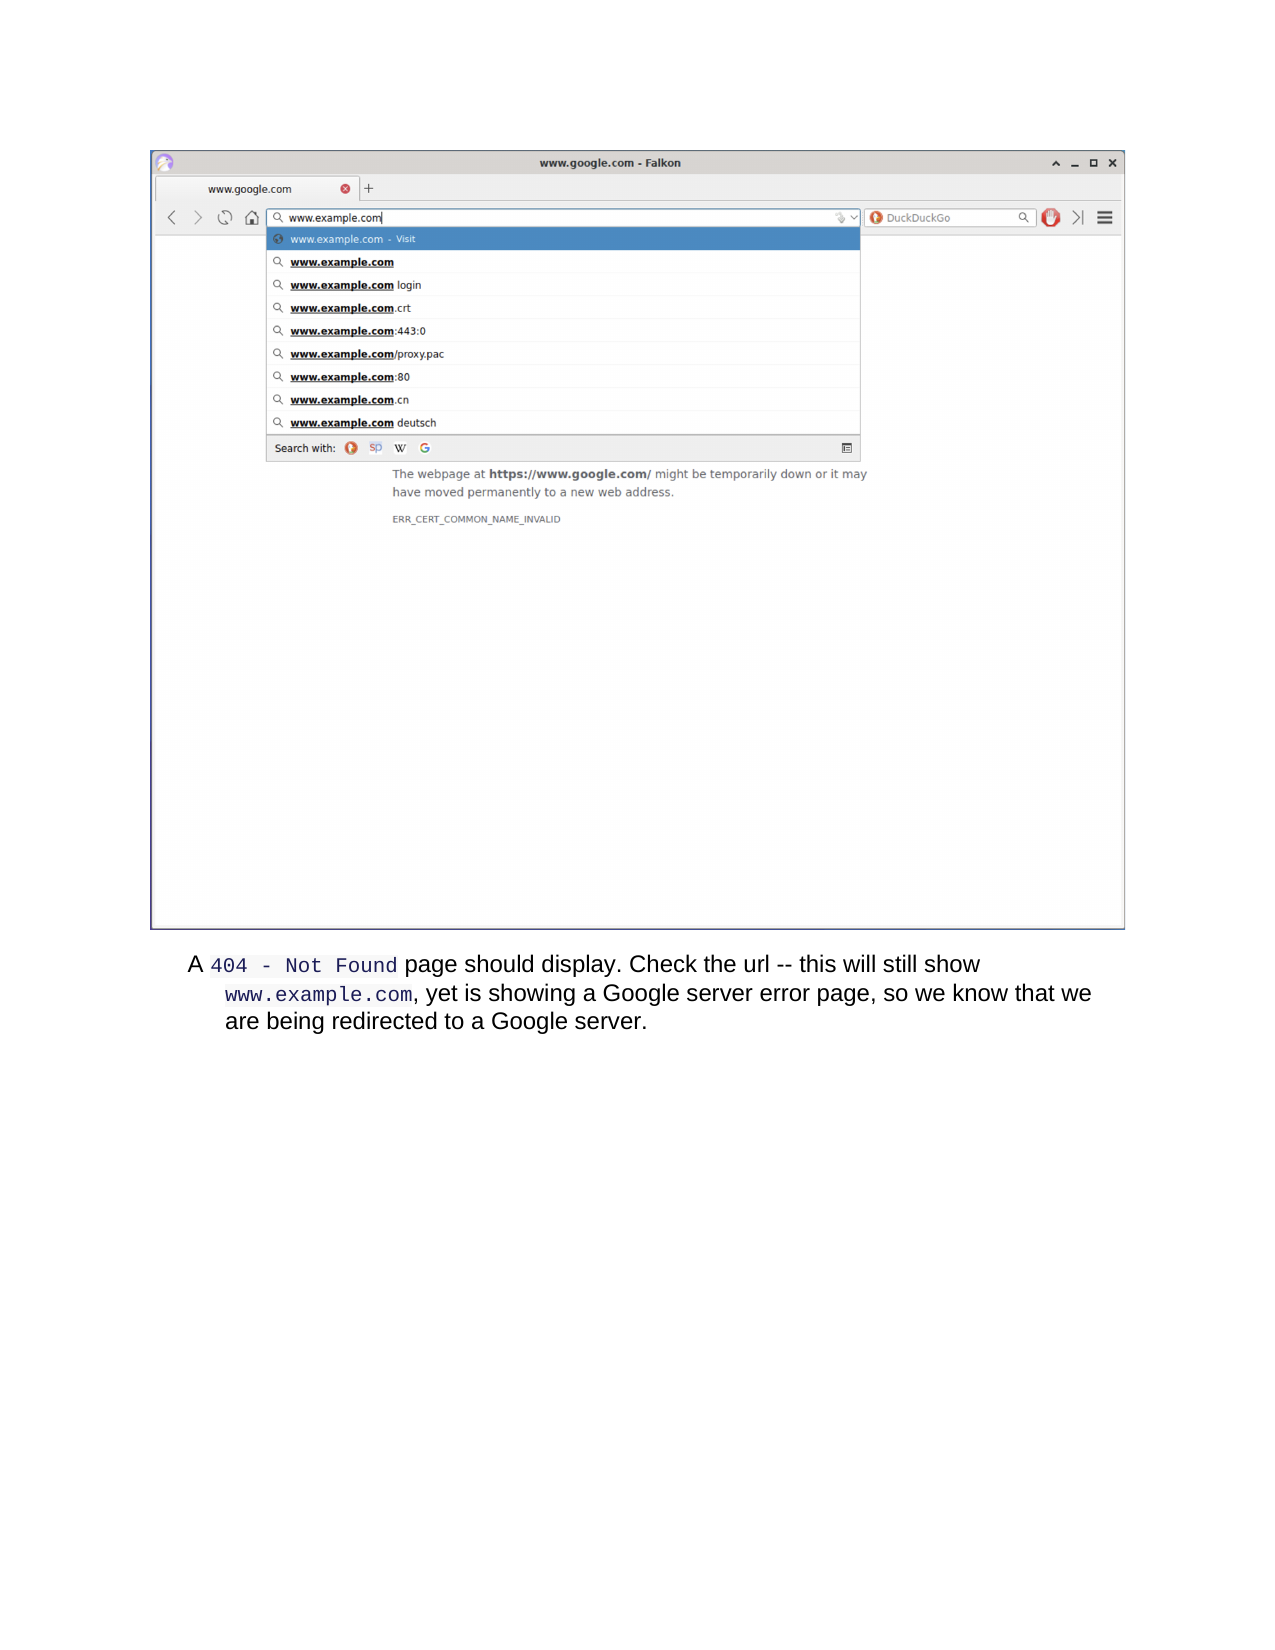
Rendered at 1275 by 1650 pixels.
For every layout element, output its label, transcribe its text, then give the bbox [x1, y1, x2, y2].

picture [150, 150, 1125, 930]
list A 404 - Not Found page should display. Check the url -- this will still show www.example.com, yet is showing a Google server error page, so we know that we are being redirected to a Google server. [187, 950, 1125, 1035]
